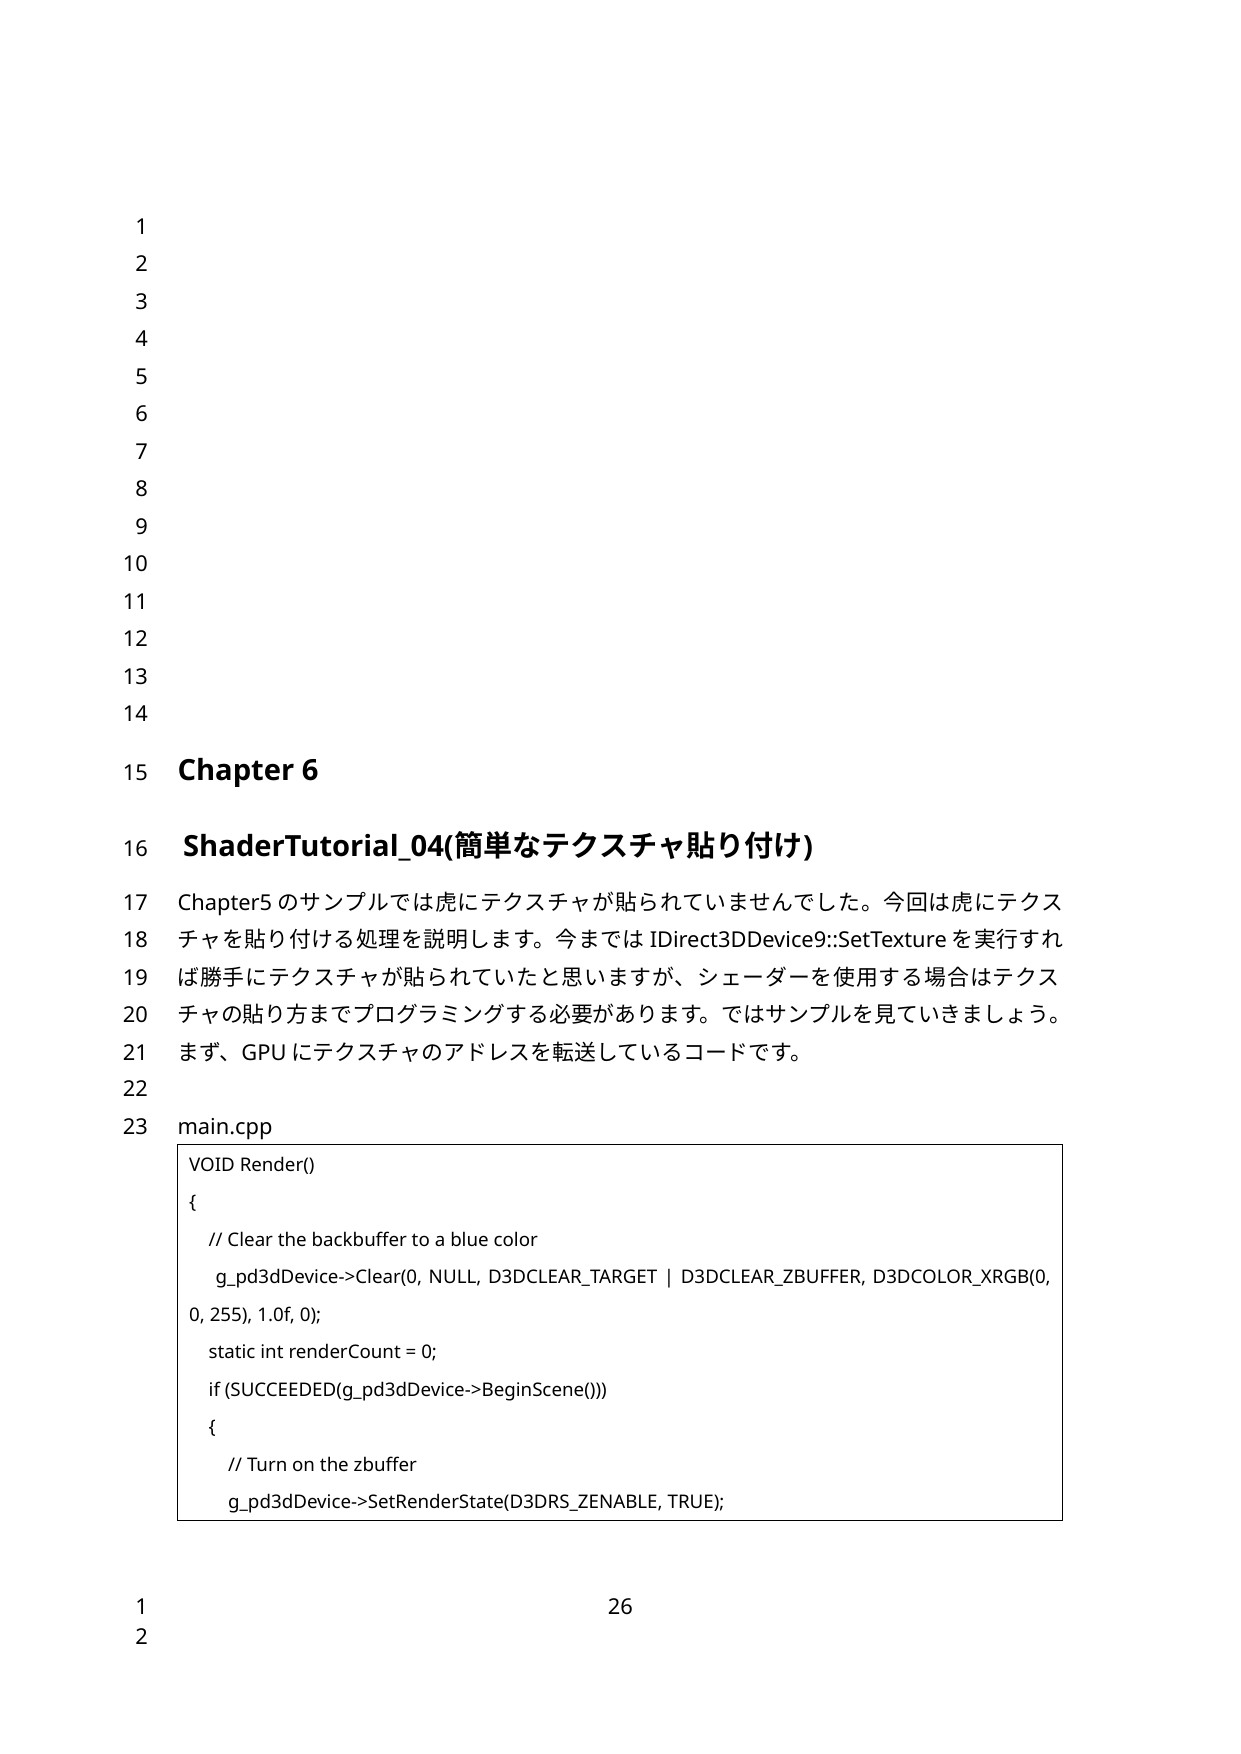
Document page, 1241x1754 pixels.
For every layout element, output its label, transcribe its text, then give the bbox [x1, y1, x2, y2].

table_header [178, 1145, 1062, 1520]
text Chapter 6 [177, 732, 1063, 807]
text まず、GPUにテクスチャのアドレスを転送しているコードです。 [177, 1032, 1063, 1069]
text ShaderTutorial_04(簡単なテクスチャ貼り付け) [177, 807, 1063, 882]
text Chapter5のサンプルでは虎にテクスチャが貼られていませんでした。今回は虎にテクスチャを貼り付ける処理を説明します。今まではIDirect3DDevice9::SetTextureを実行すれば勝手にテクスチャが貼られていたと思いますが、シェーダーを使用する場合はテクスチャの貼り方までプログラミングする必要があります。ではサンプルを見ていきましょう。 [177, 882, 1063, 1032]
text main.cpp [177, 1107, 1063, 1144]
